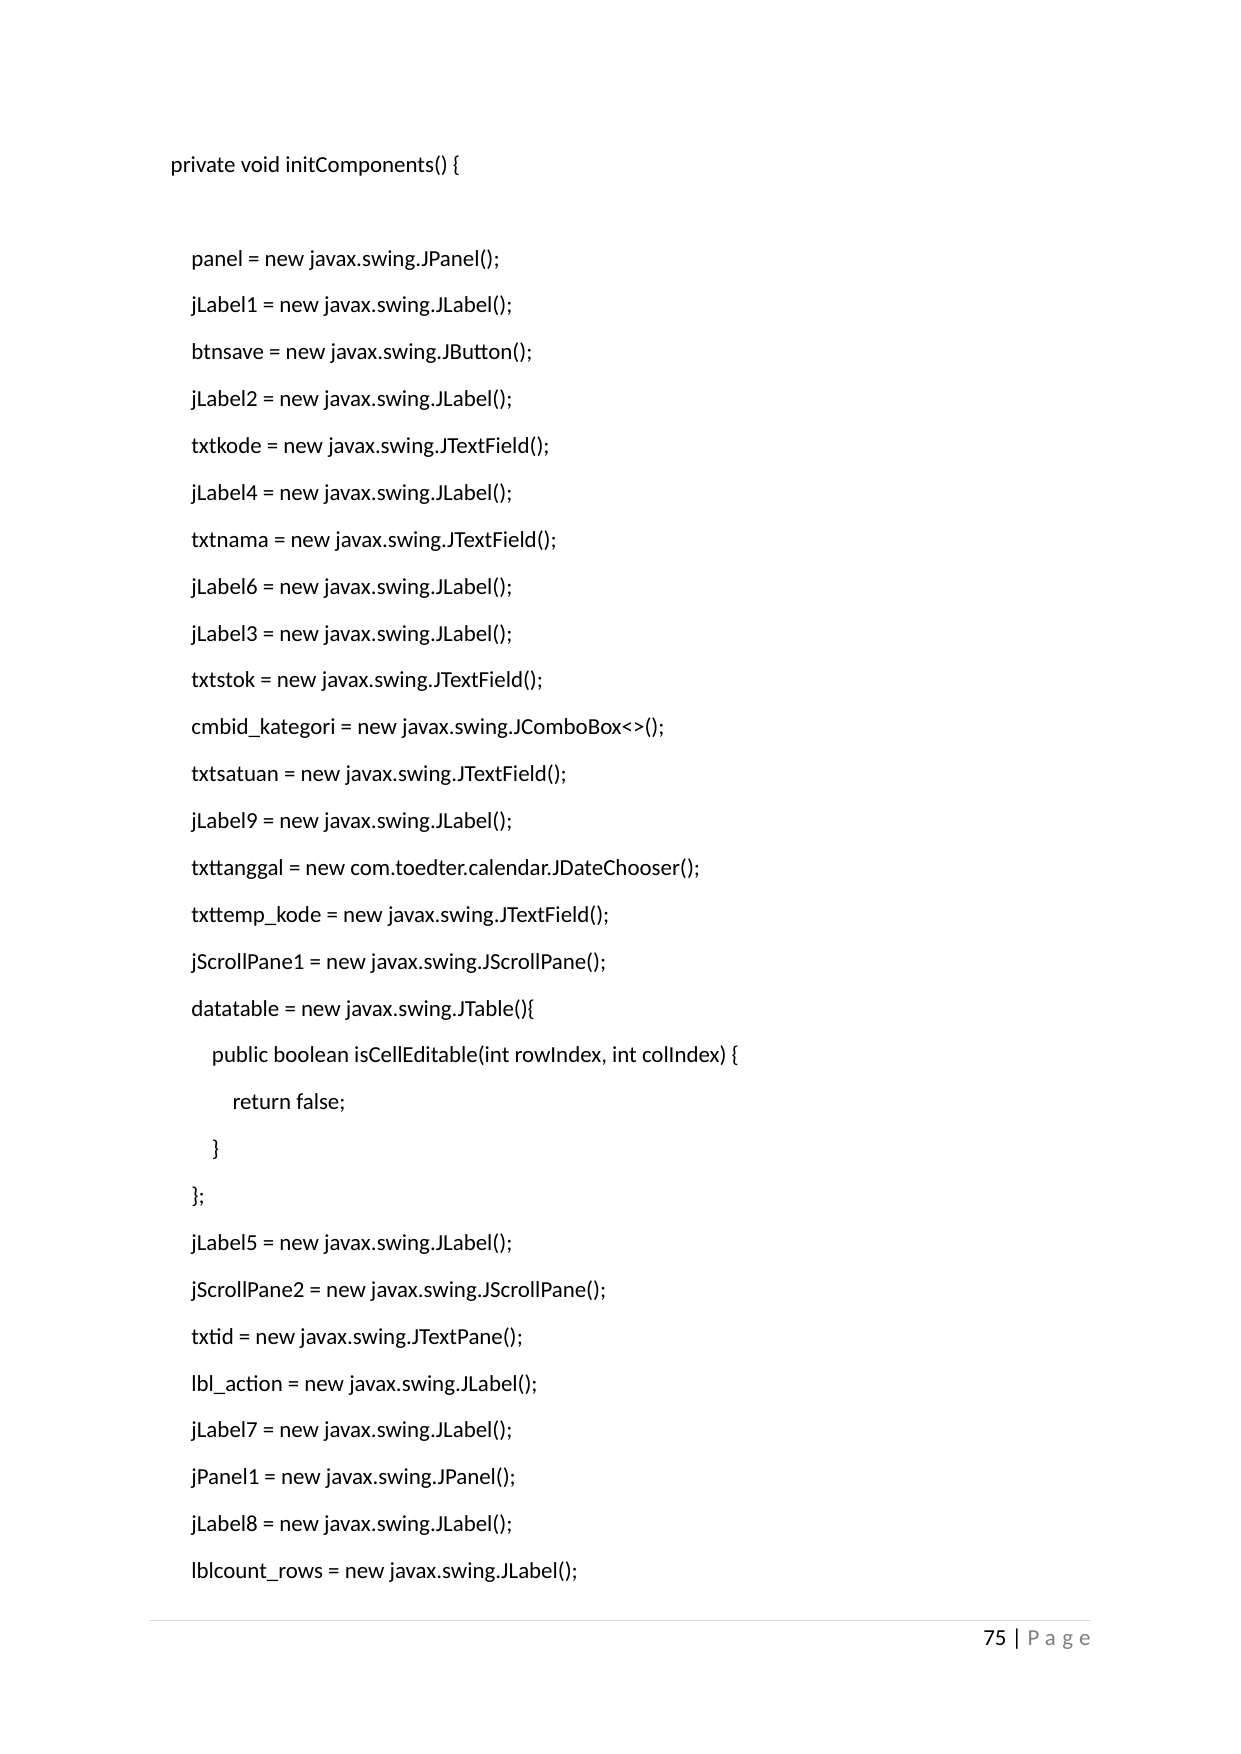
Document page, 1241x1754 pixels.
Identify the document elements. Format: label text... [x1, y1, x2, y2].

text btnsave = new javax.swing.JButton(); [150, 337, 1090, 366]
text panel = new javax.swing.JPanel(); [150, 244, 1090, 272]
text txtkode = new javax.swing.JTextField(); [150, 431, 1090, 459]
text jLabel1 = new javax.swing.JLabel(); [150, 291, 1090, 319]
text datatable = new javax.swing.JTable(){ [150, 994, 1090, 1022]
text jLabel5 = new javax.swing.JLabel(); [150, 1228, 1090, 1256]
text txttanggal = new com.toedter.calendar.JDateChooser(); [150, 853, 1090, 881]
text jLabel4 = new javax.swing.JLabel(); [150, 478, 1090, 506]
text public boolean isCellEditable(int rowIndex, int colIndex) { [150, 1041, 1090, 1069]
text private void initComponents() { [150, 150, 1090, 178]
text lblcount_rows = new javax.swing.JLabel(); [150, 1556, 1090, 1584]
text txtsatuan = new javax.swing.JTextField(); [150, 759, 1090, 787]
text jLabel8 = new javax.swing.JLabel(); [150, 1509, 1090, 1537]
text jLabel9 = new javax.swing.JLabel(); [150, 806, 1090, 834]
text jLabel3 = new javax.swing.JLabel(); [150, 619, 1090, 647]
text jLabel7 = new javax.swing.JLabel(); [150, 1416, 1090, 1444]
text jScrollPane1 = new javax.swing.JScrollPane(); [150, 947, 1090, 975]
text txtstok = new javax.swing.JTextField(); [150, 666, 1090, 694]
text jLabel2 = new javax.swing.JLabel(); [150, 384, 1090, 412]
text jLabel6 = new javax.swing.JLabel(); [150, 572, 1090, 600]
text }; [150, 1181, 1090, 1209]
text jPanel1 = new javax.swing.JPanel(); [150, 1462, 1090, 1491]
text txttemp_kode = new javax.swing.JTextField(); [150, 900, 1090, 928]
text jScrollPane2 = new javax.swing.JScrollPane(); [150, 1275, 1090, 1303]
text } [150, 1134, 1090, 1162]
text lbl_action = new javax.swing.JLabel(); [150, 1369, 1090, 1397]
text txtid = new javax.swing.JTextPane(); [150, 1322, 1090, 1350]
text return false; [150, 1087, 1090, 1116]
text cmbid_kategori = new javax.swing.JComboBox<>(); [150, 712, 1090, 741]
text txtnama = new javax.swing.JTextField(); [150, 525, 1090, 553]
